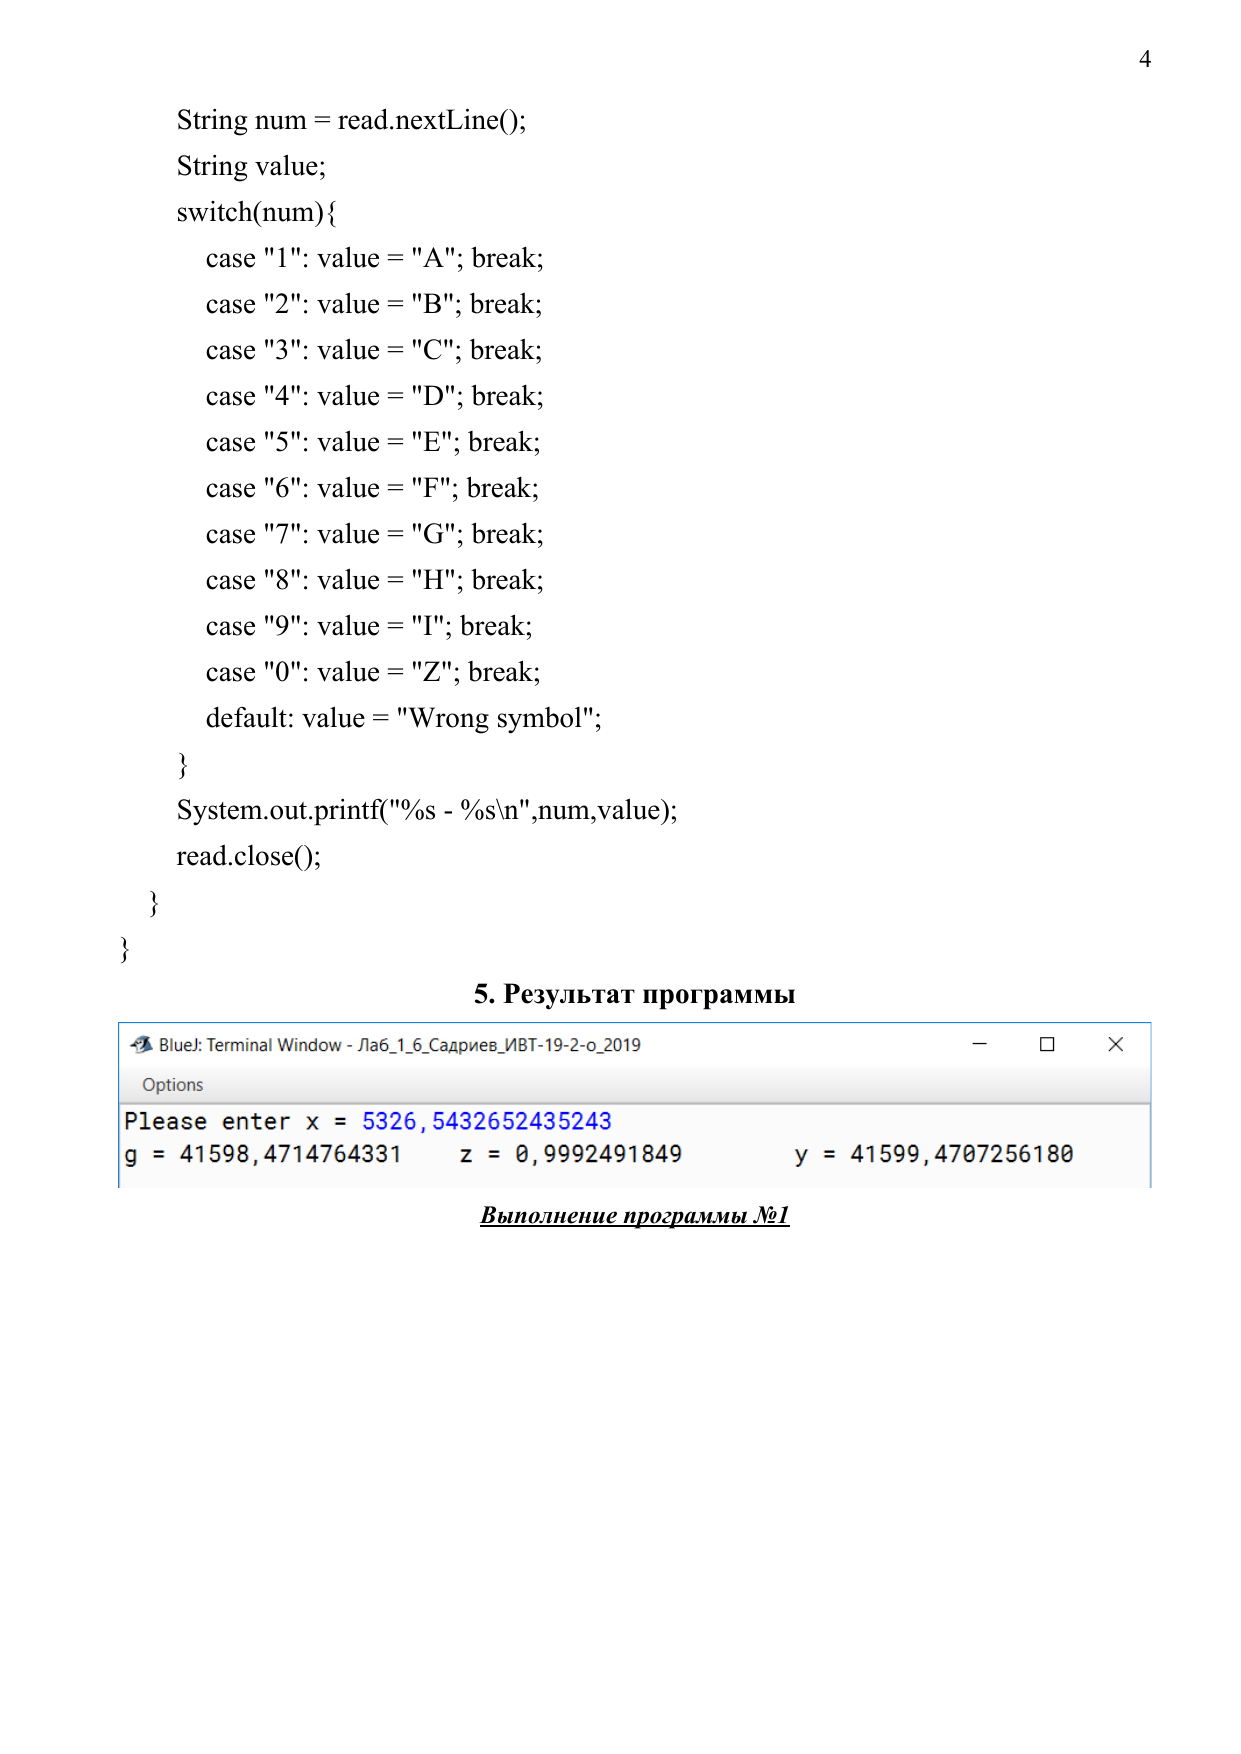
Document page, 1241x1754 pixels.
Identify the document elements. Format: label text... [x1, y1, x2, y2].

text switch(num){ [118, 194, 1152, 227]
text default: value = "Wrong symbol"; [118, 700, 1152, 734]
text } [118, 746, 1152, 780]
text 5. Результат программы [118, 977, 1152, 1010]
picture [118, 1022, 1152, 1188]
text } [118, 931, 1152, 964]
text String num = read.nextLine(); [118, 102, 1152, 135]
text case "7": value = "G"; break; [118, 516, 1152, 550]
text case "3": value = "C"; break; [118, 332, 1152, 366]
text } [118, 884, 1152, 918]
text case "0": value = "Z"; break; [118, 654, 1152, 688]
text case "4": value = "D"; break; [118, 378, 1152, 412]
text case "2": value = "B"; break; [118, 286, 1152, 319]
text case "9": value = "I"; break; [118, 608, 1152, 642]
text String value; [118, 148, 1152, 181]
text System.out.printf("%s - %s\n",num,value); [118, 792, 1152, 826]
text case "6": value = "F"; break; [118, 470, 1152, 504]
text case "1": value = "A"; break; [118, 240, 1152, 273]
text Выполнение программы №1 [118, 1200, 1152, 1229]
text case "5": value = "E"; break; [118, 424, 1152, 458]
text read.close(); [118, 838, 1152, 872]
text case "8": value = "H"; break; [118, 562, 1152, 596]
